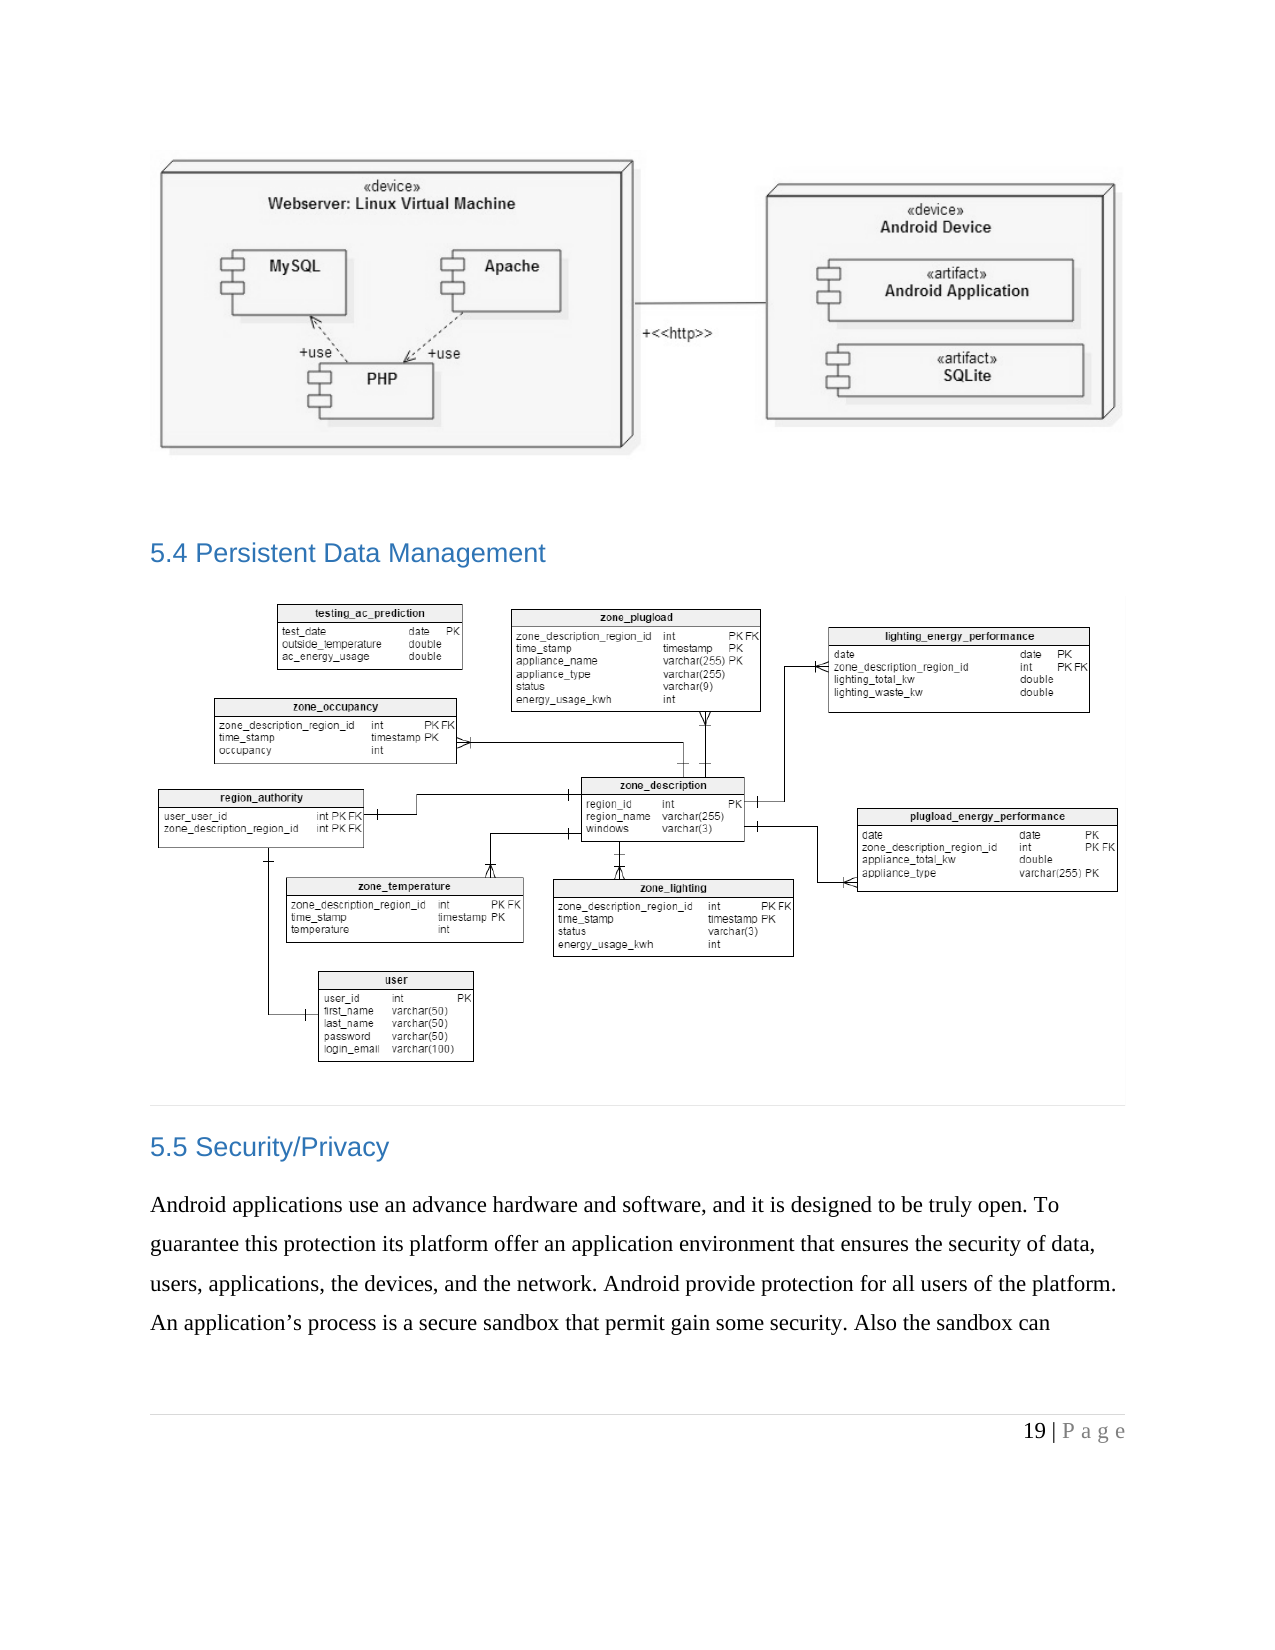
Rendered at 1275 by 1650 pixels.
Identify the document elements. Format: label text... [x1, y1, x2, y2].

picture [150, 596, 1125, 1106]
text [150, 1191, 1125, 1336]
text 5.4 Persistent Data Management [150, 537, 1125, 568]
text 5.5 Security/Privacy [150, 1131, 1125, 1163]
